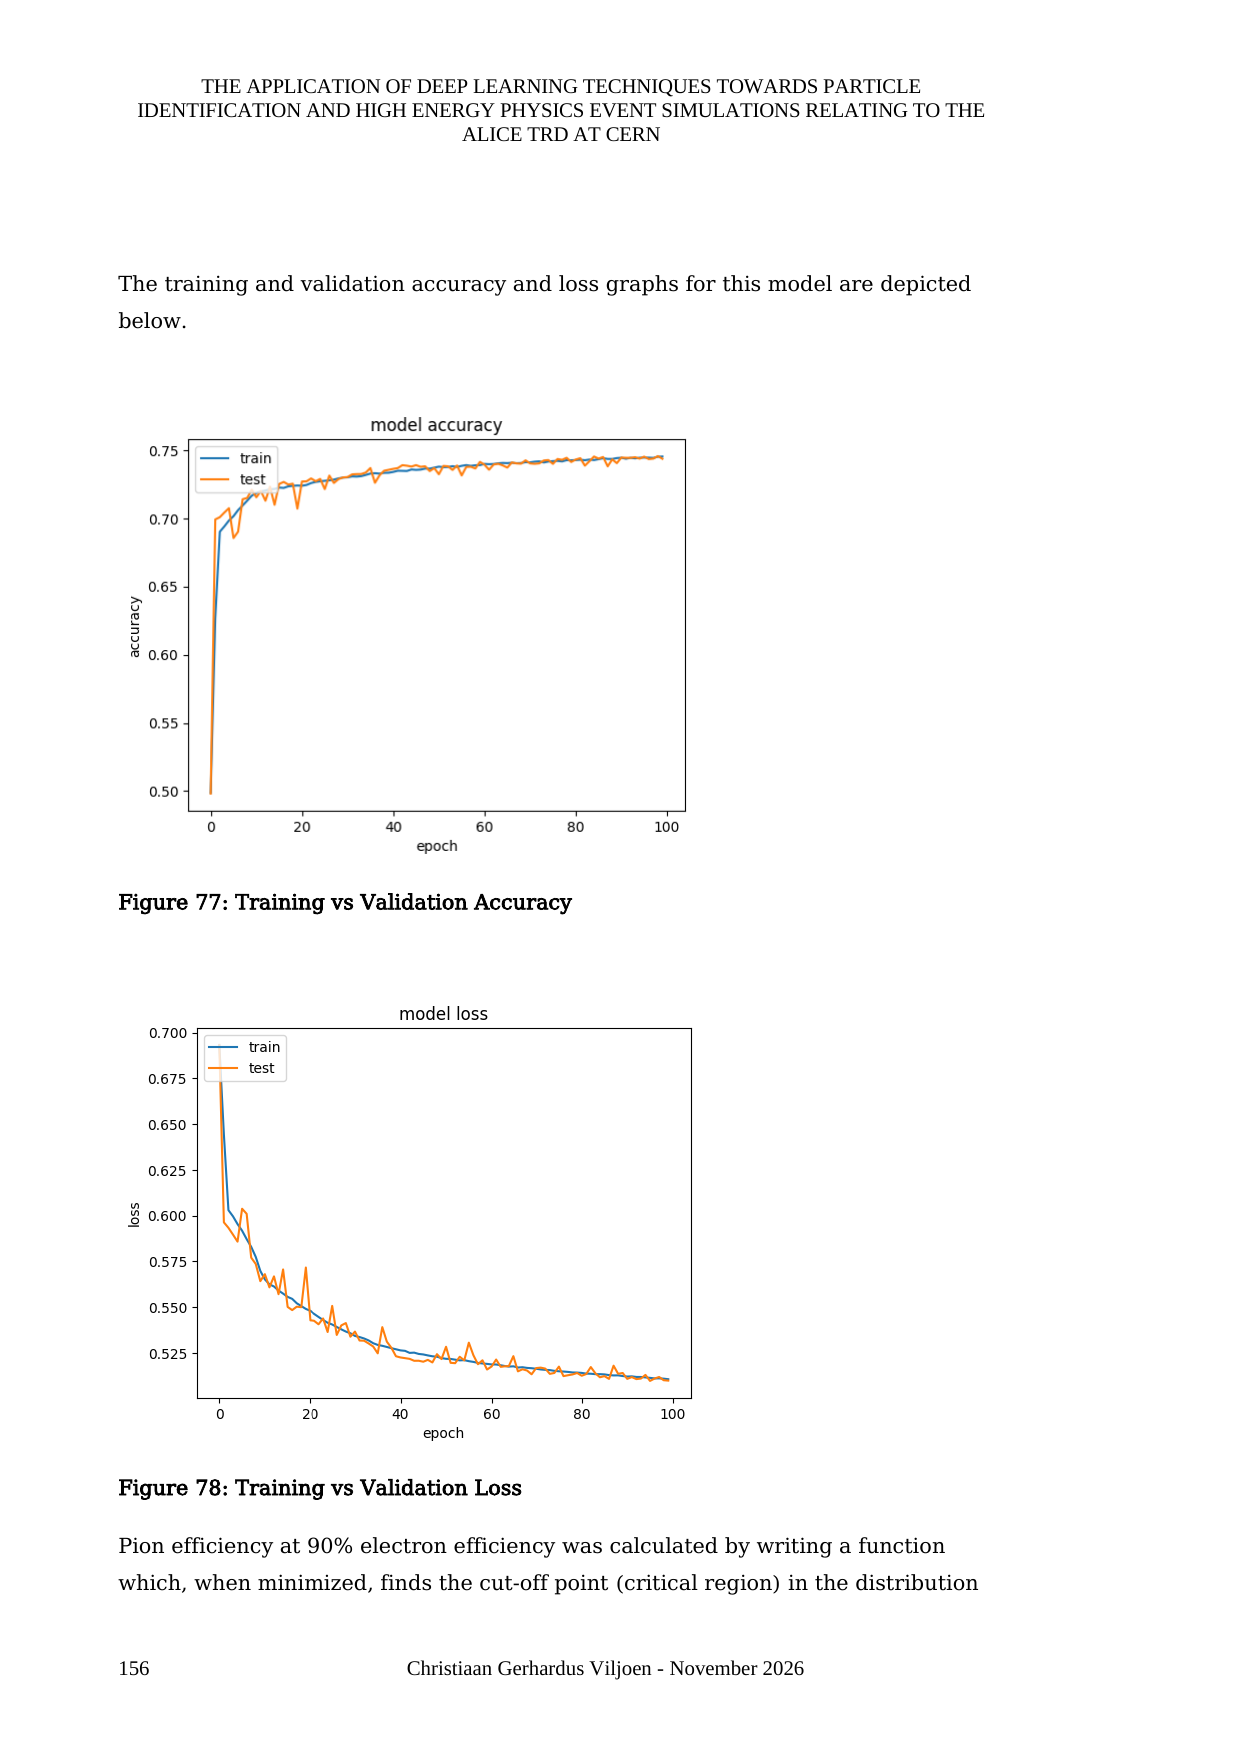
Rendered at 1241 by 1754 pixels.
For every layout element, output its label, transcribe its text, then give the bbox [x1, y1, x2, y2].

picture [118, 408, 698, 864]
picture [118, 997, 703, 1450]
text The training and validation accuracy and loss graphs for this model are depicted below. [118, 271, 1004, 333]
